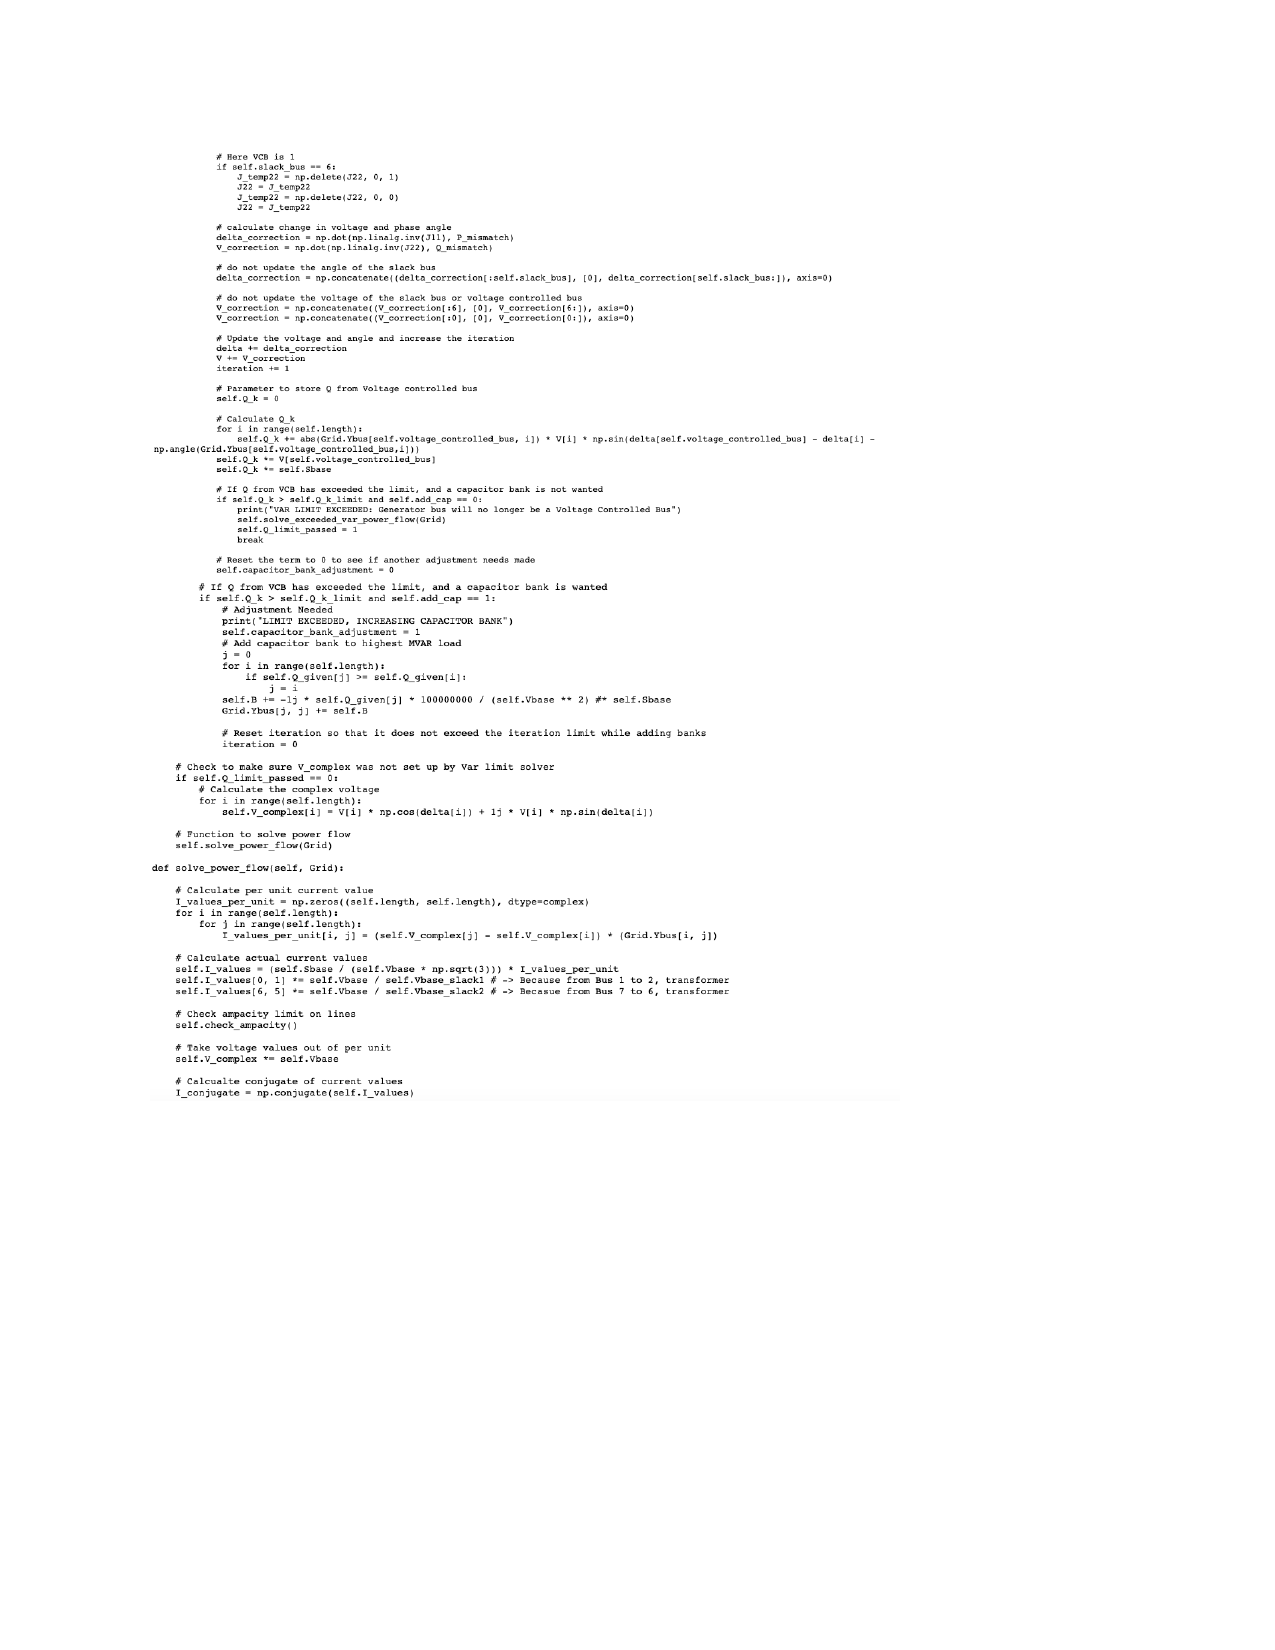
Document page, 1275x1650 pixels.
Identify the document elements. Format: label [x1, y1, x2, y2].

picture [150, 580, 901, 1101]
picture [150, 150, 901, 579]
